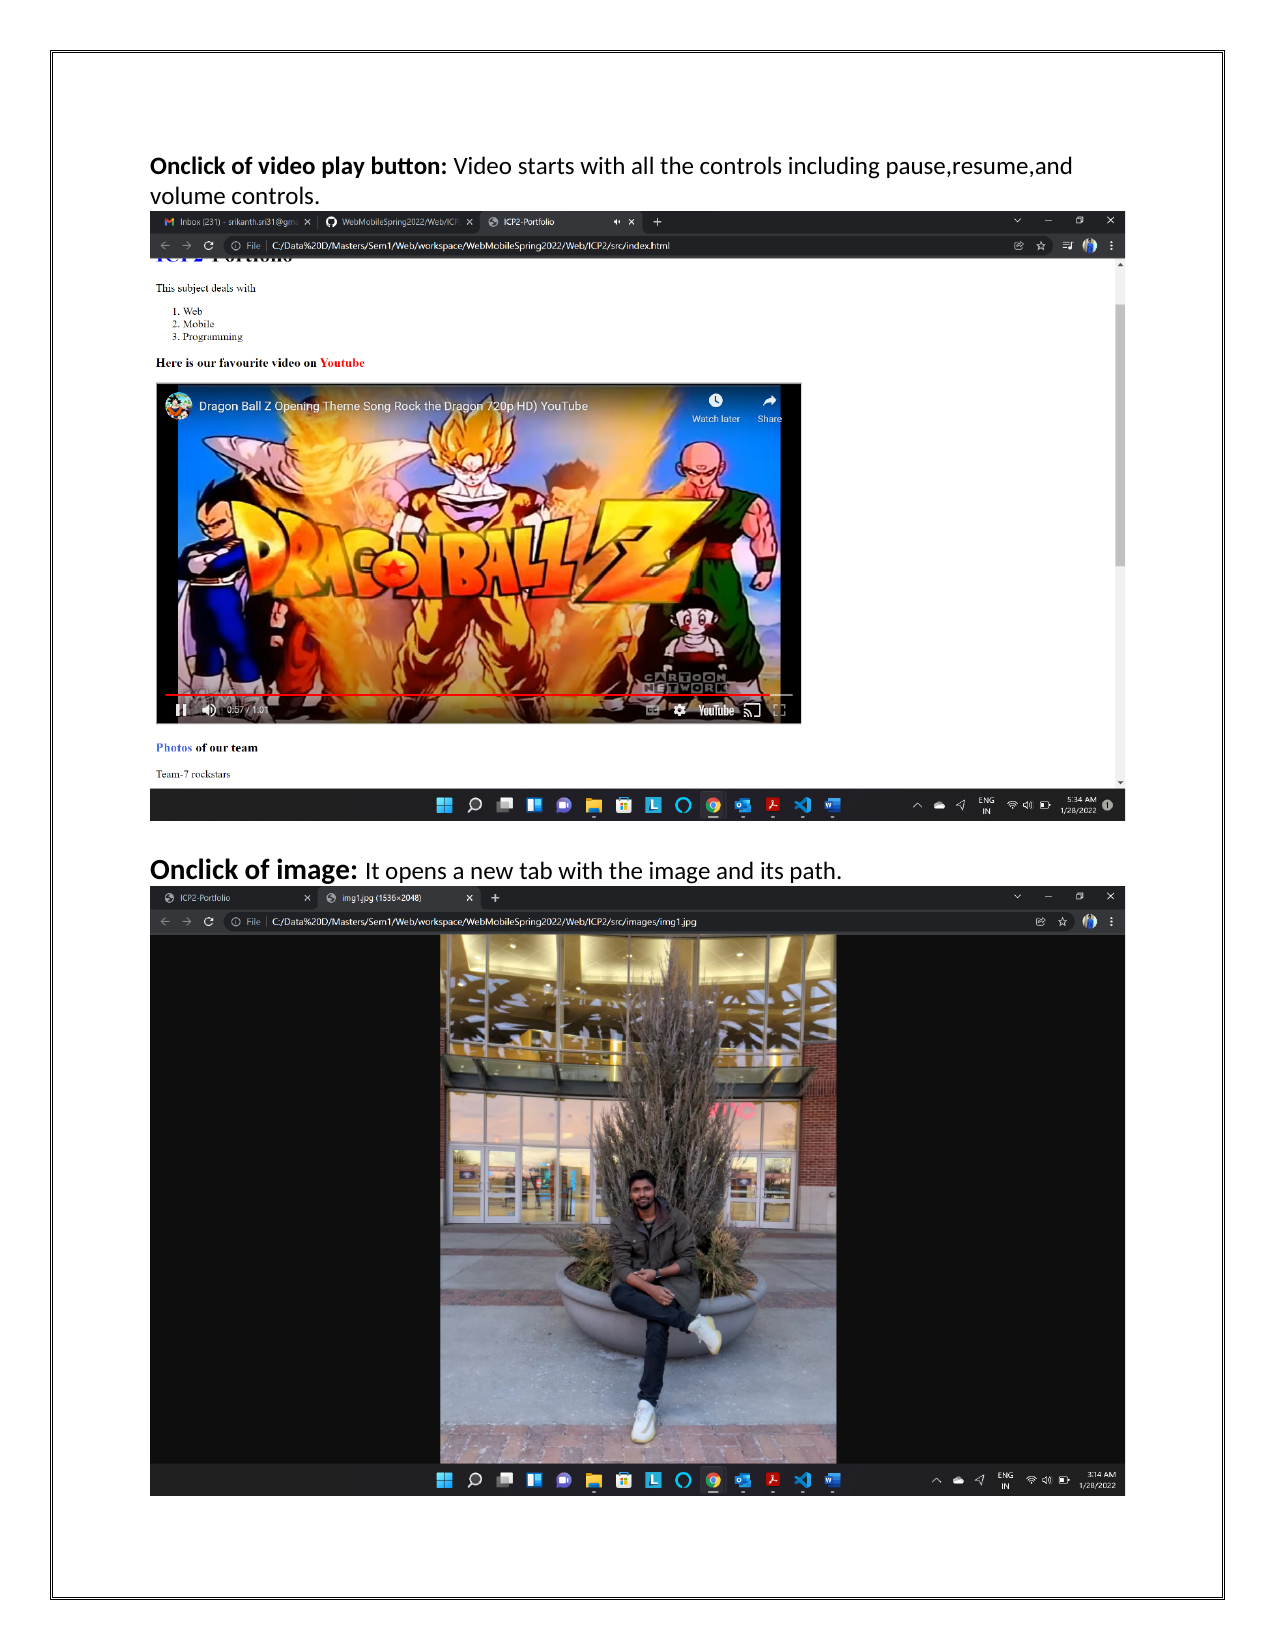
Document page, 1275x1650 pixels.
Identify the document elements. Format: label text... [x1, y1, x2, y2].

picture [150, 886, 1125, 1496]
text Onclick of image: It opens a new tab with the image and its path. [150, 851, 1125, 886]
text Onclick of video play button: Video starts with all the controls including pause,resume,and volume controls. [150, 150, 1125, 211]
picture [150, 211, 1125, 821]
